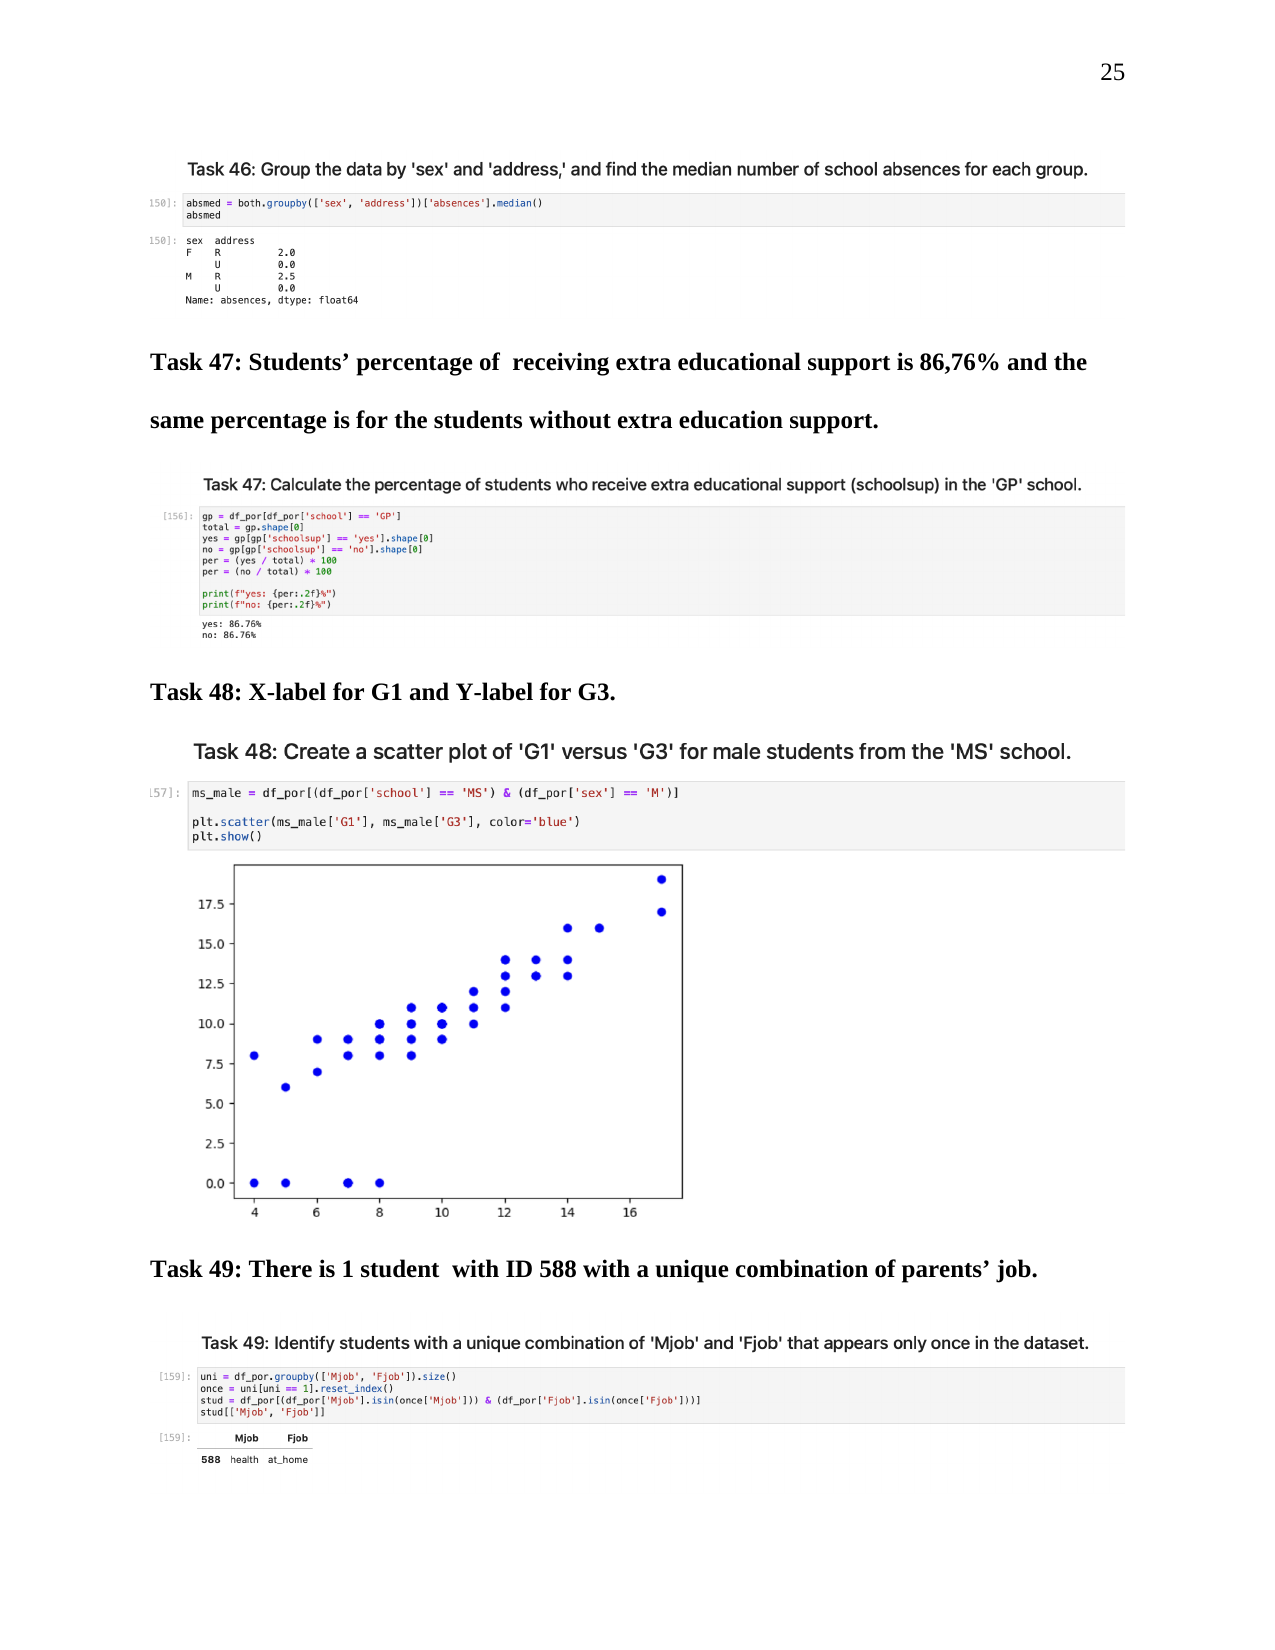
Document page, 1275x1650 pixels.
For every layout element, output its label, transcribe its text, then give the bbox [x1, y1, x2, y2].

text Task 48: X-label for G1 and Y-label for G3. [150, 677, 1125, 705]
picture [150, 150, 1125, 319]
text Task 47: Students’ percentage of receiving extra educational support is 86,76% and the same percentage is for the students without extra education support. [150, 347, 1125, 434]
text Task 49: There is 1 student with ID 588 with a unique combination of parents’ job. [150, 1254, 1125, 1283]
picture [150, 1312, 1125, 1494]
picture [150, 462, 1125, 648]
picture [150, 734, 1125, 1226]
